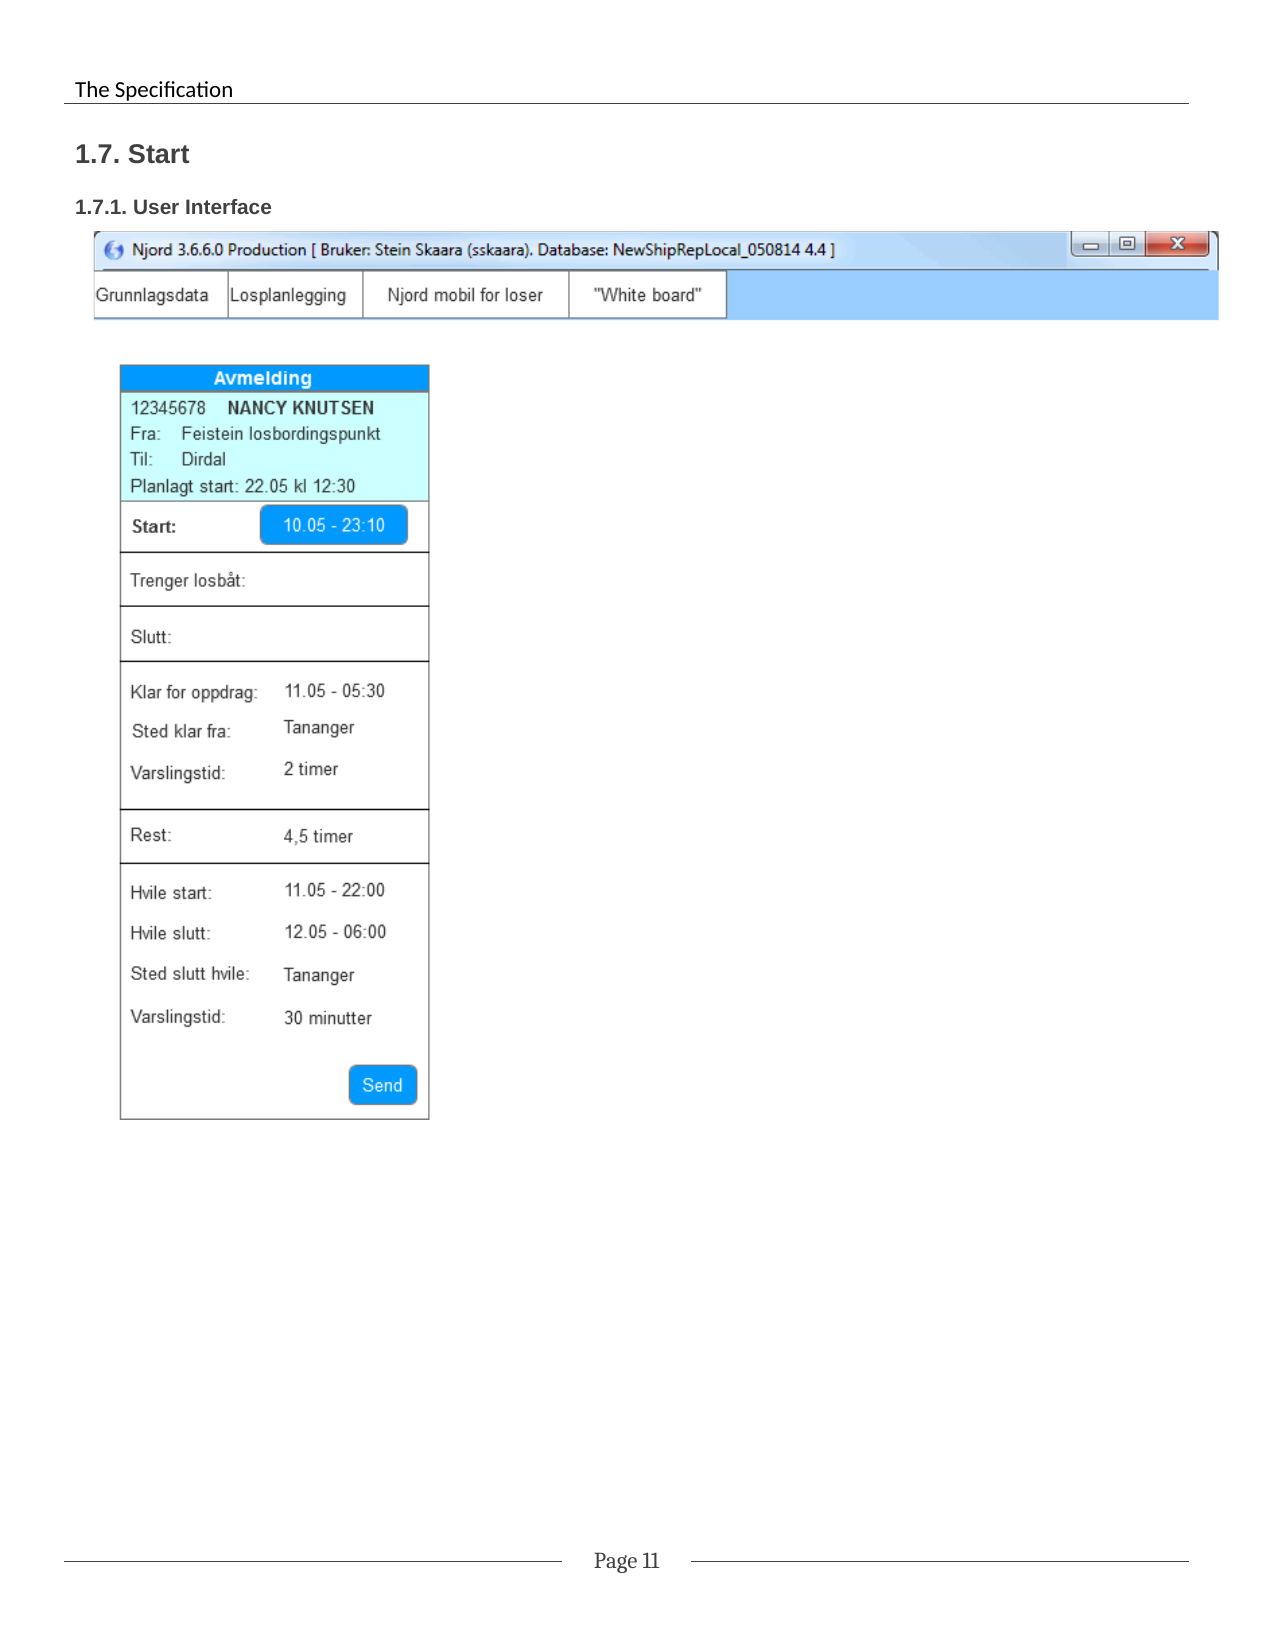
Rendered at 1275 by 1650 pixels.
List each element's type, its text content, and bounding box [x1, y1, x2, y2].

subtitle Start [75, 138, 1200, 169]
subtitle User Interface [75, 194, 1200, 218]
